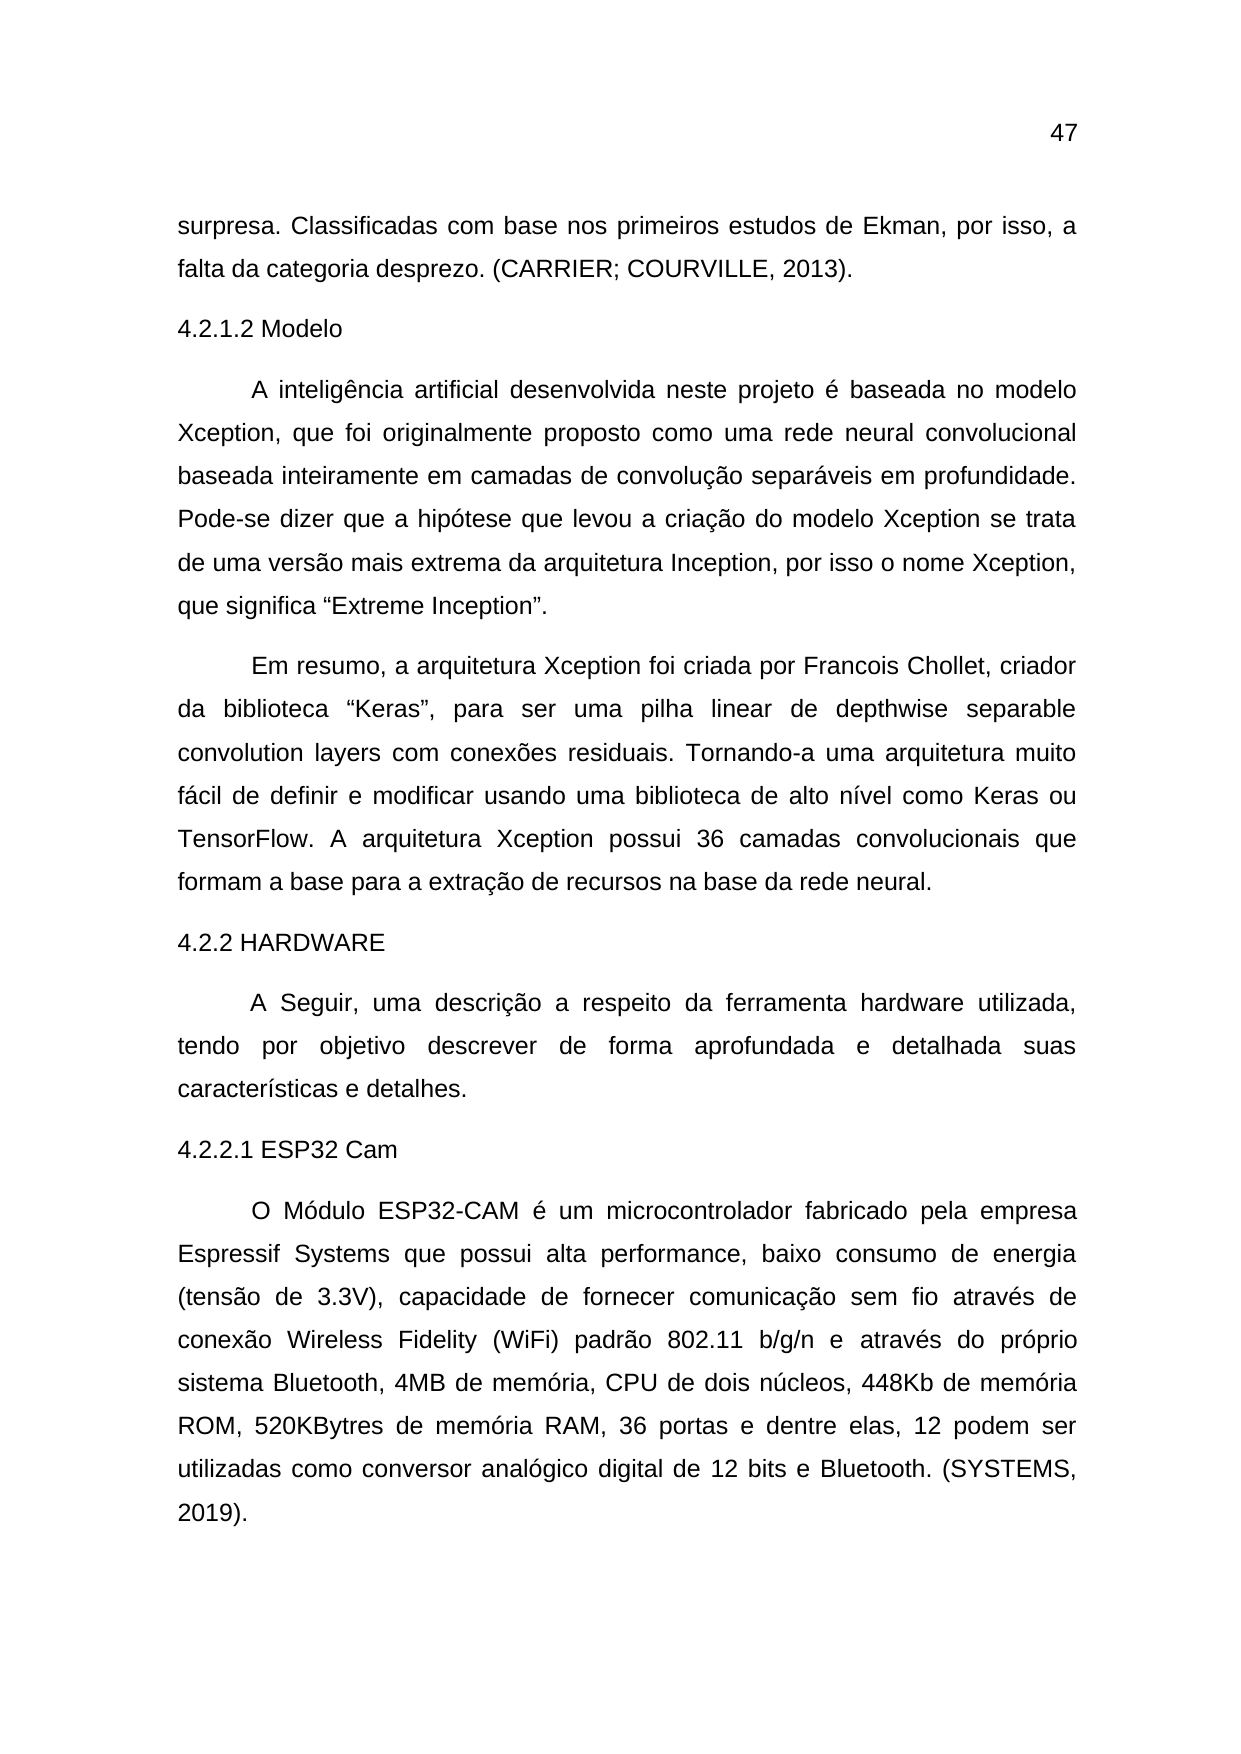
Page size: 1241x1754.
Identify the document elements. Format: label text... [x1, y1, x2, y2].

text O Módulo ESP32-CAM é um microcontrolador fabricado pela empresa Espressif Systems que possui alta performance, baixo consumo de energia (tensão de 3.3V), capacidade de fornecer comunicação sem fio através de conexão Wireless Fidelity (WiFi) padrão 802.11 b/g/n e através do próprio sistema Bluetooth, 4MB de memória, CPU de dois núcleos, 448Kb de memória ROM, 520KBytres de memória RAM, 36 portas e dentre elas, 12 podem ser utilizadas como conversor analógico digital de 12 bits e Bluetooth. (SYSTEMS, 2019). [177, 1196, 1078, 1526]
text A inteligência artificial desenvolvida neste projeto é baseada no modelo Xception, que foi originalmente proposto como uma rede neural convolucional baseada inteiramente em camadas de convolução separáveis em profundidade. Pode-se dizer que a hipótese que levou a criação do modelo Xception se trata de uma versão mais extrema da arquitetura Inception, por isso o nome Xception, que significa “Extreme Inception”. [177, 375, 1078, 619]
subtitle 4.2.2 Hardware [177, 927, 1078, 956]
subtitle 4.2.2.1 ESP32 Cam [177, 1135, 1078, 1164]
subtitle 4.2.1.2 Modelo [177, 314, 1078, 343]
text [177, 211, 1078, 282]
text Em resumo, a arquitetura Xception foi criada por Francois Chollet, criador da biblioteca “Keras”, para ser uma pilha linear de depthwise separable convolution layers com conexões residuais. Tornando-a uma arquitetura muito fácil de definir e modificar usando uma biblioteca de alto nível como Keras ou TensorFlow. A arquitetura Xception possui 36 camadas convolucionais que formam a base para a extração de recursos na base da rede neural. [177, 651, 1078, 896]
text A Seguir, uma descrição a respeito da ferramenta hardware utilizada, tendo por objetivo descrever de forma aprofundada e detalhada suas características e detalhes. [177, 988, 1078, 1103]
